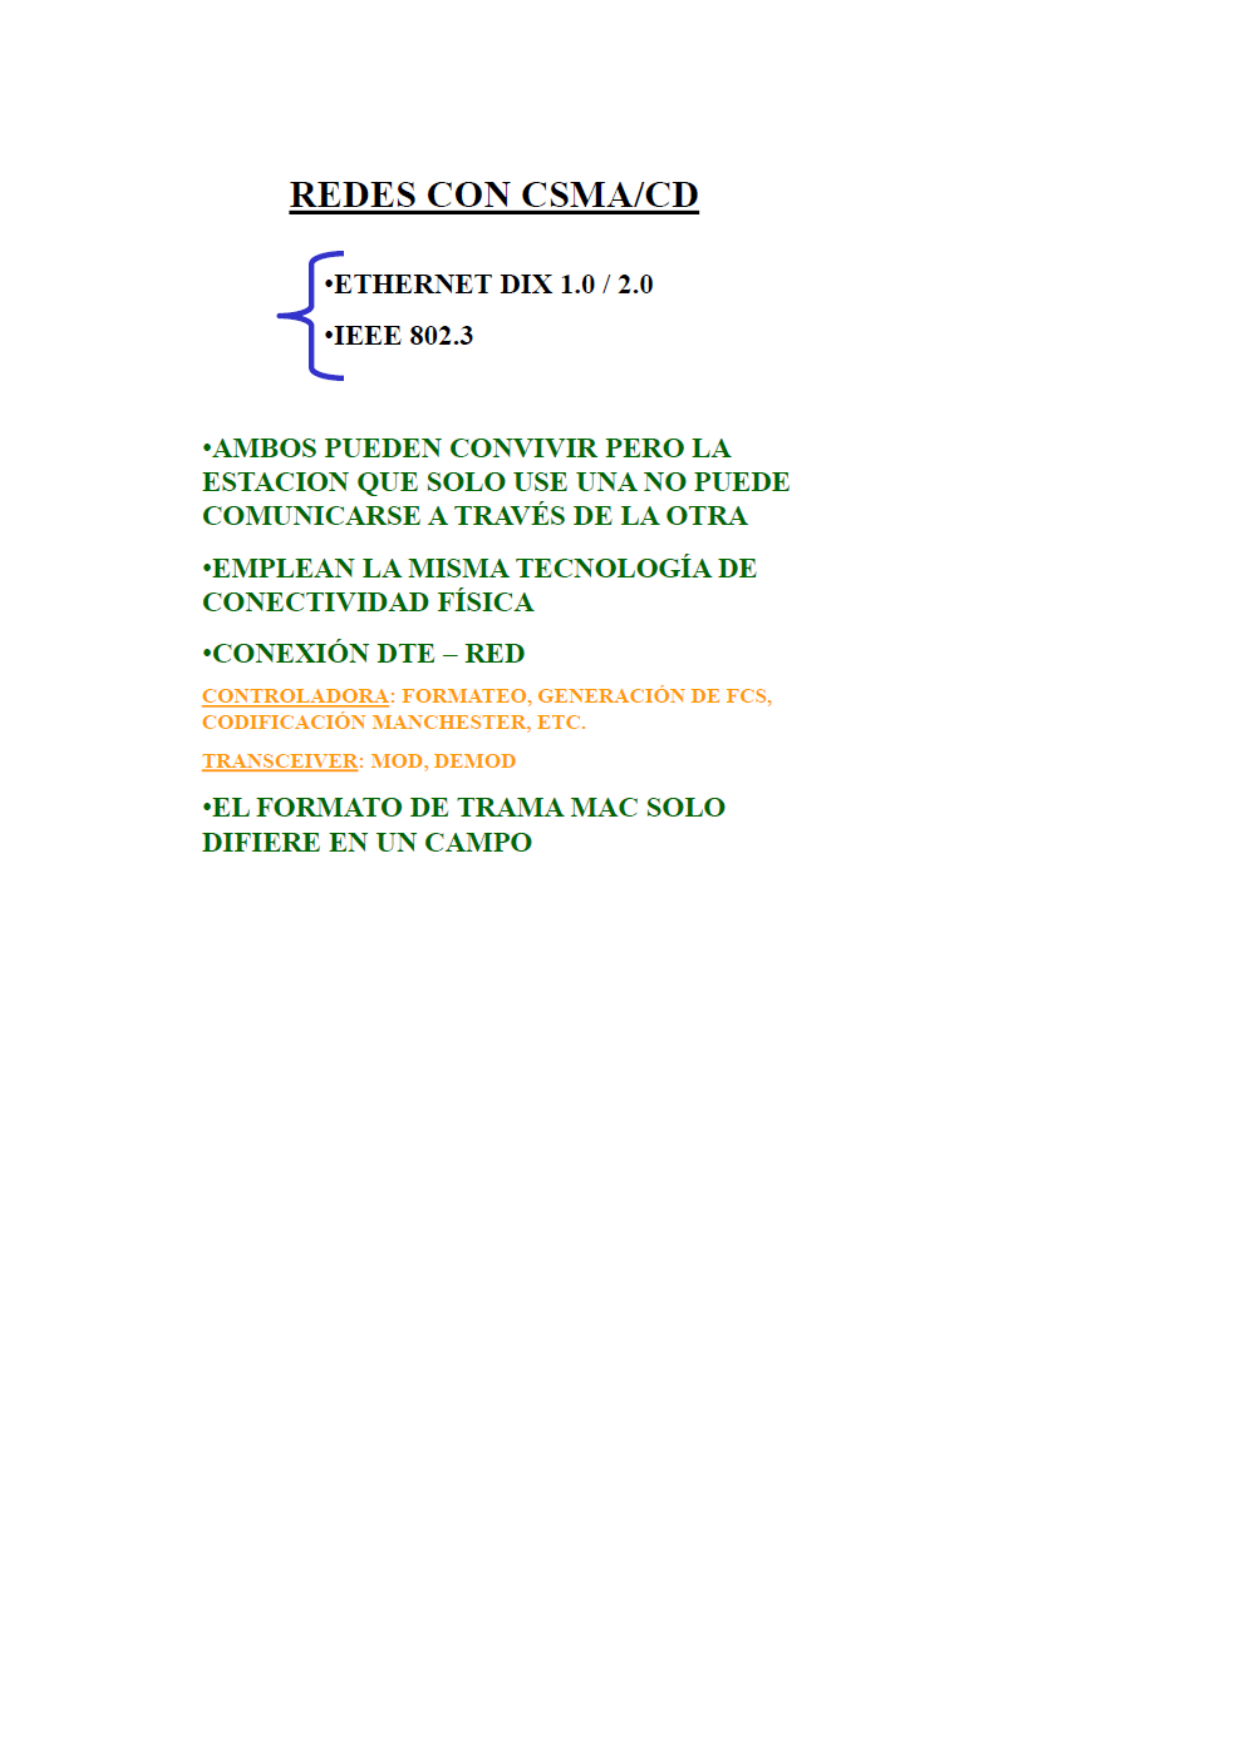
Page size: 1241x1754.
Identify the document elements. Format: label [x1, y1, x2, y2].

picture [177, 147, 806, 873]
